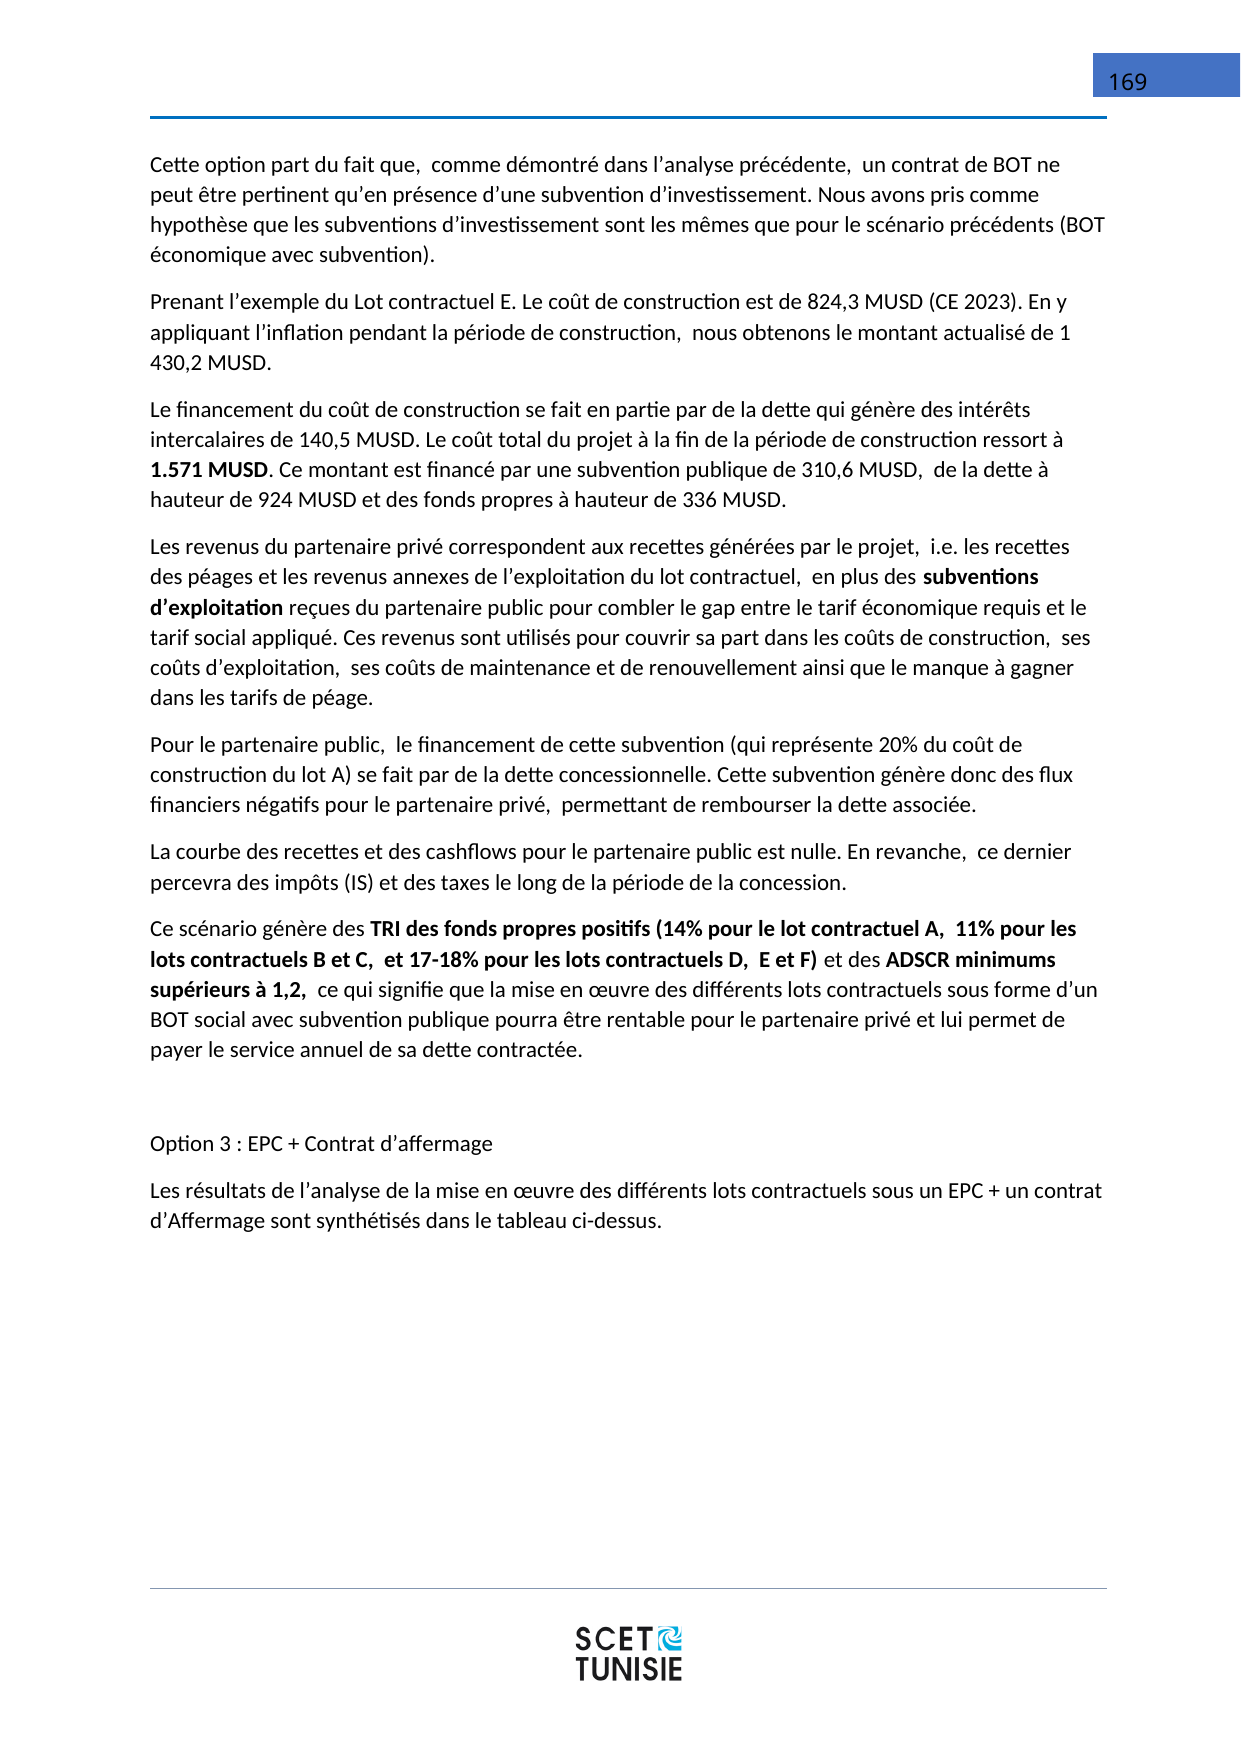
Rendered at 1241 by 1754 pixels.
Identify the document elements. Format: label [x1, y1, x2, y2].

picture [575, 1626, 682, 1681]
